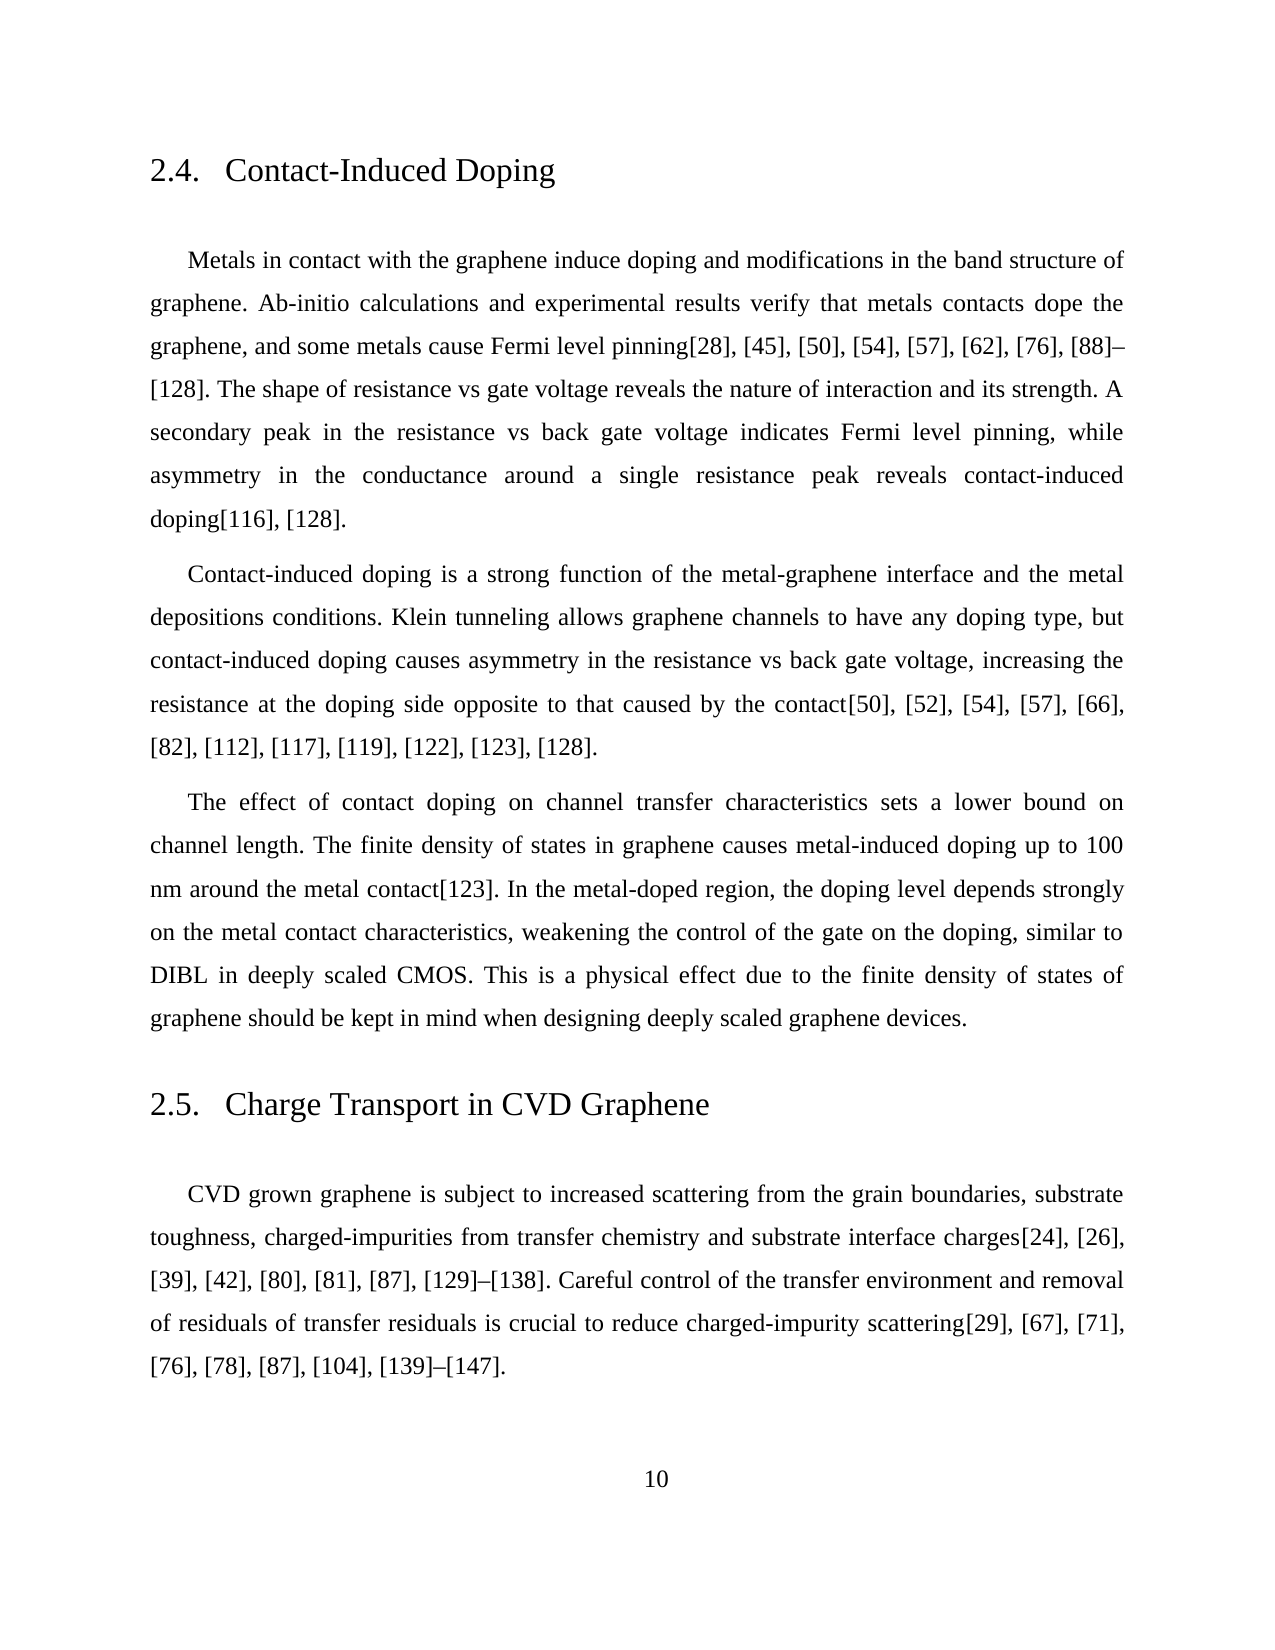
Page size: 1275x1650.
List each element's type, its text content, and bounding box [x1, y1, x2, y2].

subtitle Contact-Induced Doping [150, 150, 1125, 188]
text Metals in contact with the graphene induce doping and modifications in the band structure of graphene. Ab-initio calculations and experimental results verify that metals contacts dope the graphene, and some metals cause Fermi level pinning[28], [45], [50], [54], [57], [62], [76], [88]–[128]. The shape of resistance vs gate voltage reveals the nature of interaction and its strength. A secondary peak in the resistance vs back gate voltage indicates Fermi level pinning, while asymmetry in the conductance around a single resistance peak reveals contact-induced doping[116], [128]. [150, 245, 1125, 532]
text CVD grown graphene is subject to increased scattering from the grain boundaries, substrate toughness, charged-impurities from transfer chemistry and substrate interface charges[24], [26], [39], [42], [80], [81], [87], [129]–[138]. Careful control of the transfer environment and removal of residuals of transfer residuals is crucial to reduce charged-impurity scattering[29], [67], [71], [76], [78], [87], [104], [139]–[147]. [150, 1179, 1125, 1380]
text The effect of contact doping on channel transfer characteristics sets a lower bound on channel length. The finite density of states in graphene causes metal-induced doping up to 100 nm around the metal contact[123]. In the metal-doped region, the doping level depends strongly on the metal contact characteristics, weakening the control of the gate on the doping, similar to DIBL in deeply scaled CMOS. This is a physical effect due to the finite density of states of graphene should be kept in mind when designing deeply scaled graphene devices. [150, 787, 1125, 1032]
subtitle Charge Transport in CVD Graphene [150, 1084, 1125, 1122]
text Contact-induced doping is a strong function of the metal-graphene interface and the metal depositions conditions. Klein tunneling allows graphene channels to have any doping type, but contact-induced doping causes asymmetry in the resistance vs back gate voltage, increasing the resistance at the doping side opposite to that caused by the contact[50], [52], [54], [57], [66], [82], [112], [117], [119], [122], [123], [128]. [150, 559, 1125, 761]
